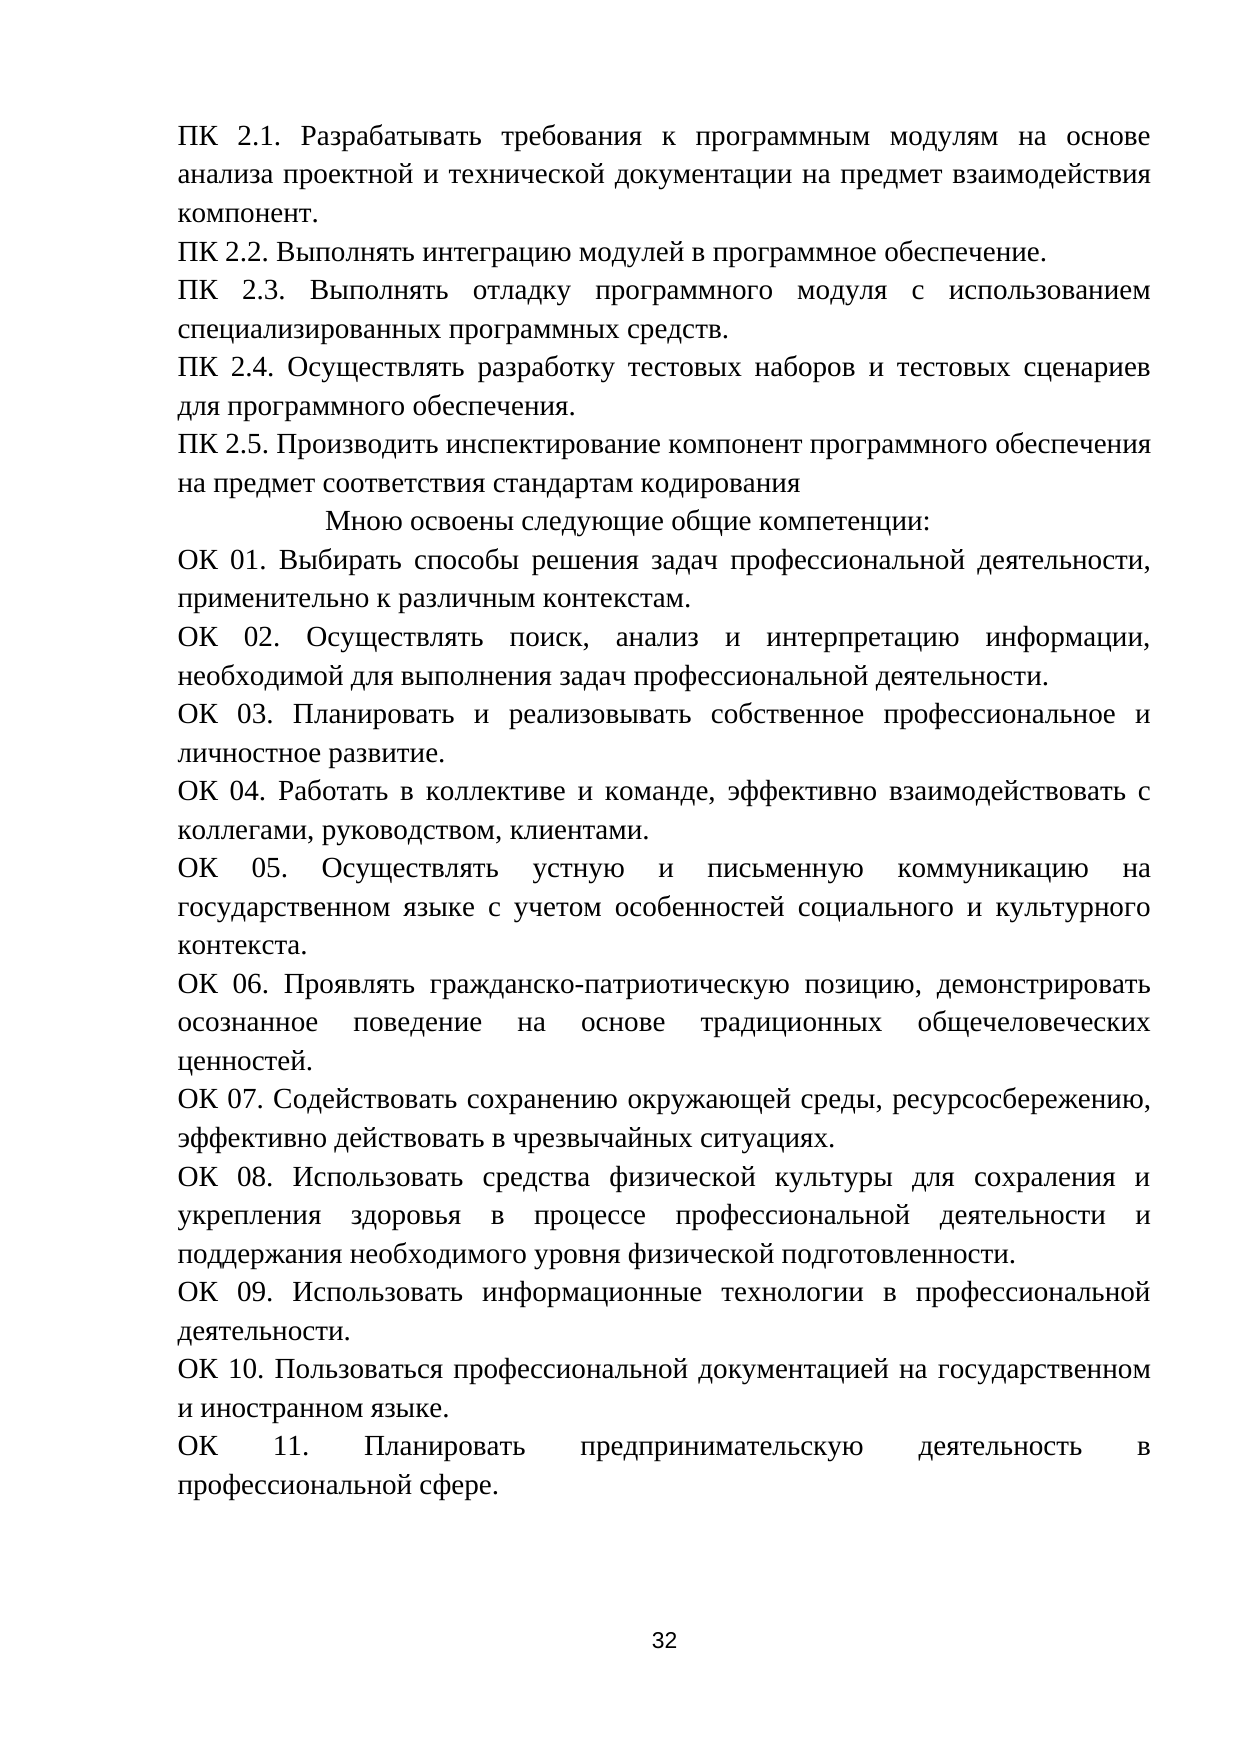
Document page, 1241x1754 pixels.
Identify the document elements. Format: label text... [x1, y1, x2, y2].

text ОК 06. Проявлять гражданско-патриотическую позицию, демонстрировать осознанное поведение на основе традиционных общечеловеческих ценностей. [177, 966, 1152, 1077]
text ОК 10. Пользоваться профессиональной документацией на государственном и иностранном языке. [177, 1351, 1152, 1423]
text ОК 03. Планировать и реализовывать собственное профессиональное и личностное развитие. [177, 696, 1152, 768]
text ОК 05. Осуществлять устную и письменную коммуникацию на государственном языке с учетом особенностей социального и культурного контекста. [177, 850, 1152, 961]
text Мною освоены следующие общие компетенции: [251, 503, 1152, 537]
text ОК 07. Содействовать сохранению окружающей среды, ресурсосбережению, эффективно действовать в чрезвычайных ситуациях. [177, 1082, 1152, 1154]
text ОК 11. Планировать предпринимательскую деятельность в профессиональной сфере. [177, 1428, 1152, 1501]
text ОК 02. Осуществлять поиск, анализ и интерпретацию информации, необходимой для выполнения задач профессиональной деятельности. [177, 619, 1152, 691]
text ОК 09. Использовать информационные технологии в профессиональной деятельности. [177, 1274, 1152, 1346]
text ОК 04. Работать в коллективе и команде, эффективно взаимодействовать с коллегами, руководством, клиентами. [177, 773, 1152, 845]
text ОК 01. Выбирать способы решения задач профессиональной деятельности, применительно к различным контекстам. [177, 542, 1152, 614]
text ОК 08. Использовать средства физической культуры для сохраления и укрепления здоровья в процессе профессиональной деятельности и поддержания необходимого уровня физической подготовленности. [177, 1159, 1152, 1269]
text ПК 2.4. Осуществлять разработку тестовых наборов и тестовых сценариев для программного обеспечения. [177, 349, 1152, 421]
text ПК 2.1. Разрабатывать требования к программным модулям на основе анализа проектной и технической документации на предмет взаимодействия компонент. [177, 118, 1152, 229]
text ПК 2.2. Выполнять интеграцию модулей в программное обеспечение. [177, 234, 1152, 267]
text ПК 2.3. Выполнять отладку программного модуля с использованием специализированных программных средств. [177, 272, 1152, 344]
text ПК 2.5. Производить инспектирование компонент программного обеспечения на предмет соответствия стандартам кодирования [177, 426, 1152, 498]
